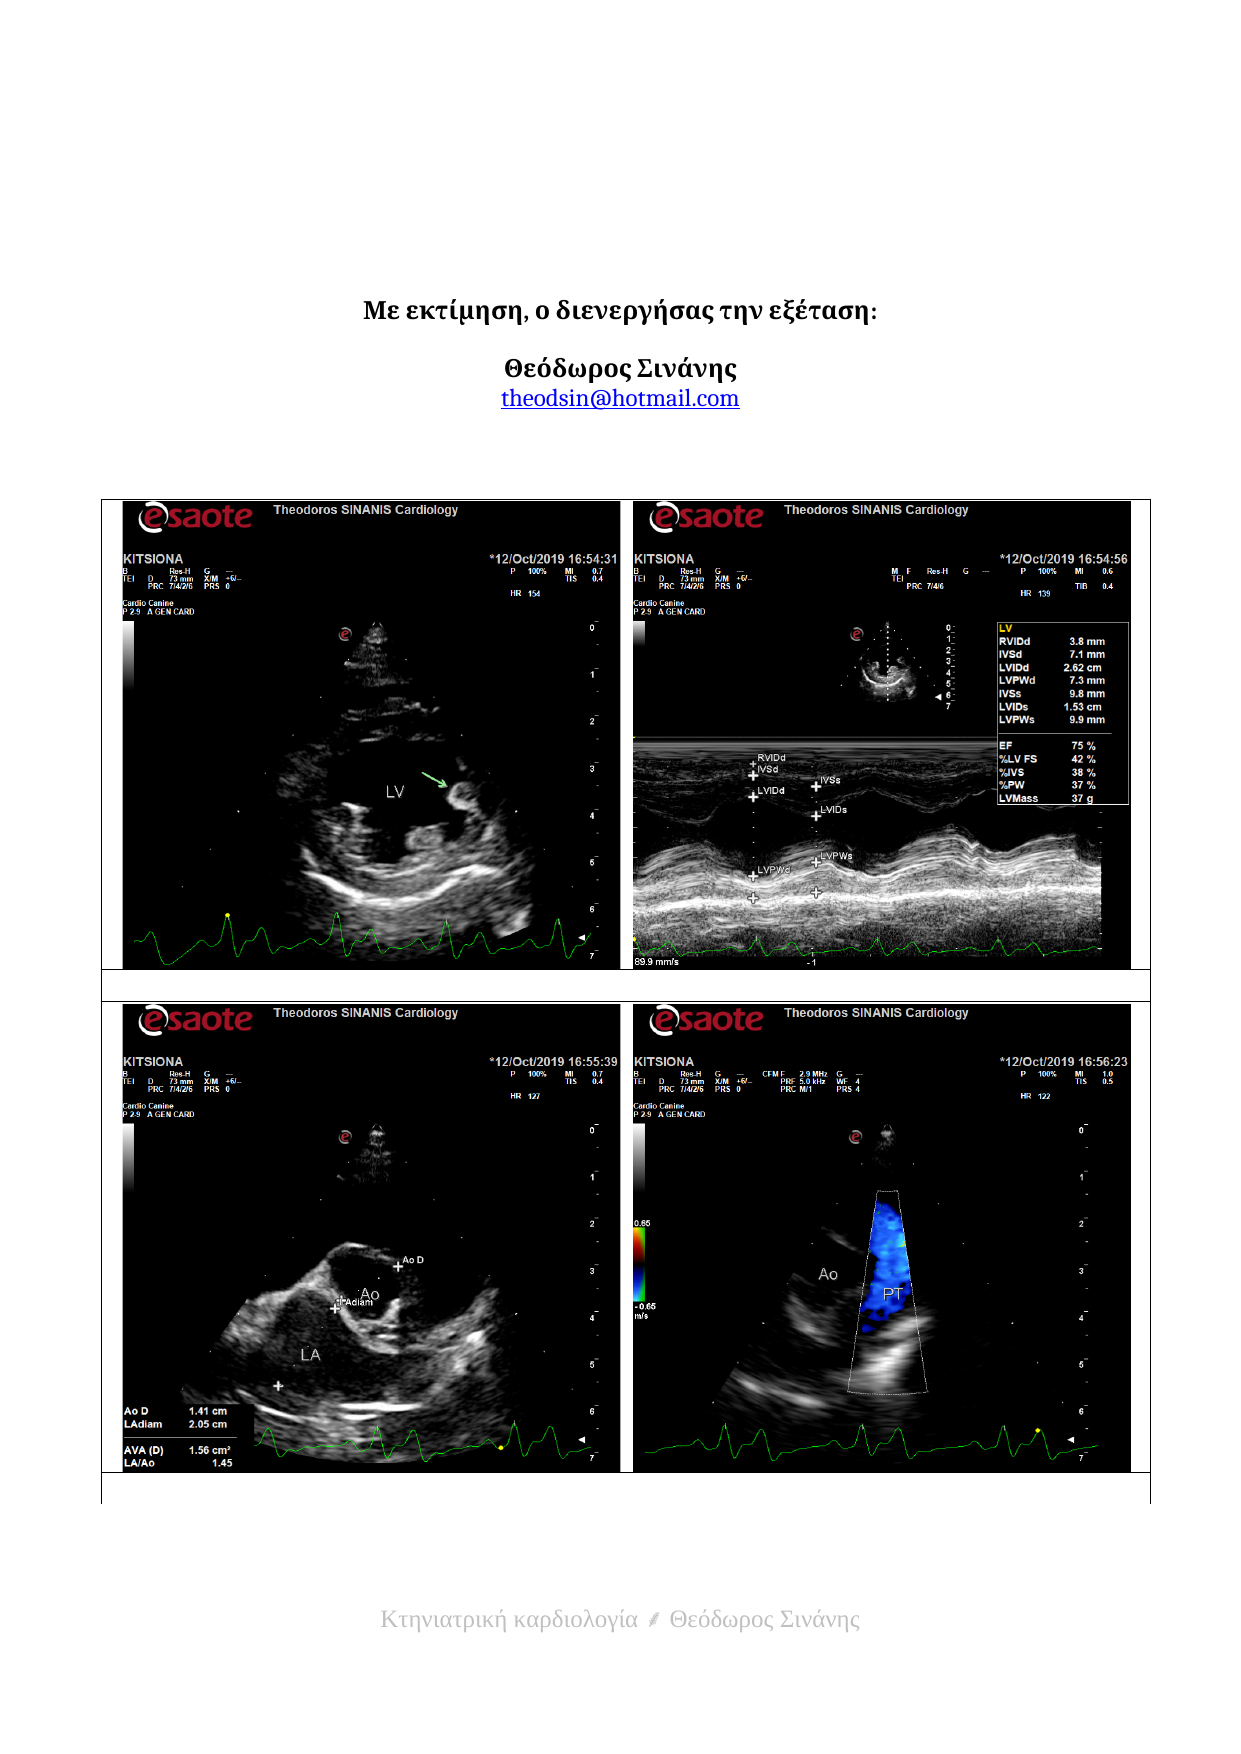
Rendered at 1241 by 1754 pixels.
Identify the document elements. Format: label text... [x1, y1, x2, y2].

text theodsin@hotmail.com [148, 383, 1092, 412]
text Θεόδωρος Σινάνης [148, 355, 1092, 383]
picture [122, 1004, 621, 1472]
picture [122, 501, 621, 969]
picture [633, 1004, 1131, 1472]
text Με εκτίμηση, ο διενεργήσας την εξέταση: [148, 297, 1092, 326]
picture [633, 501, 1131, 969]
